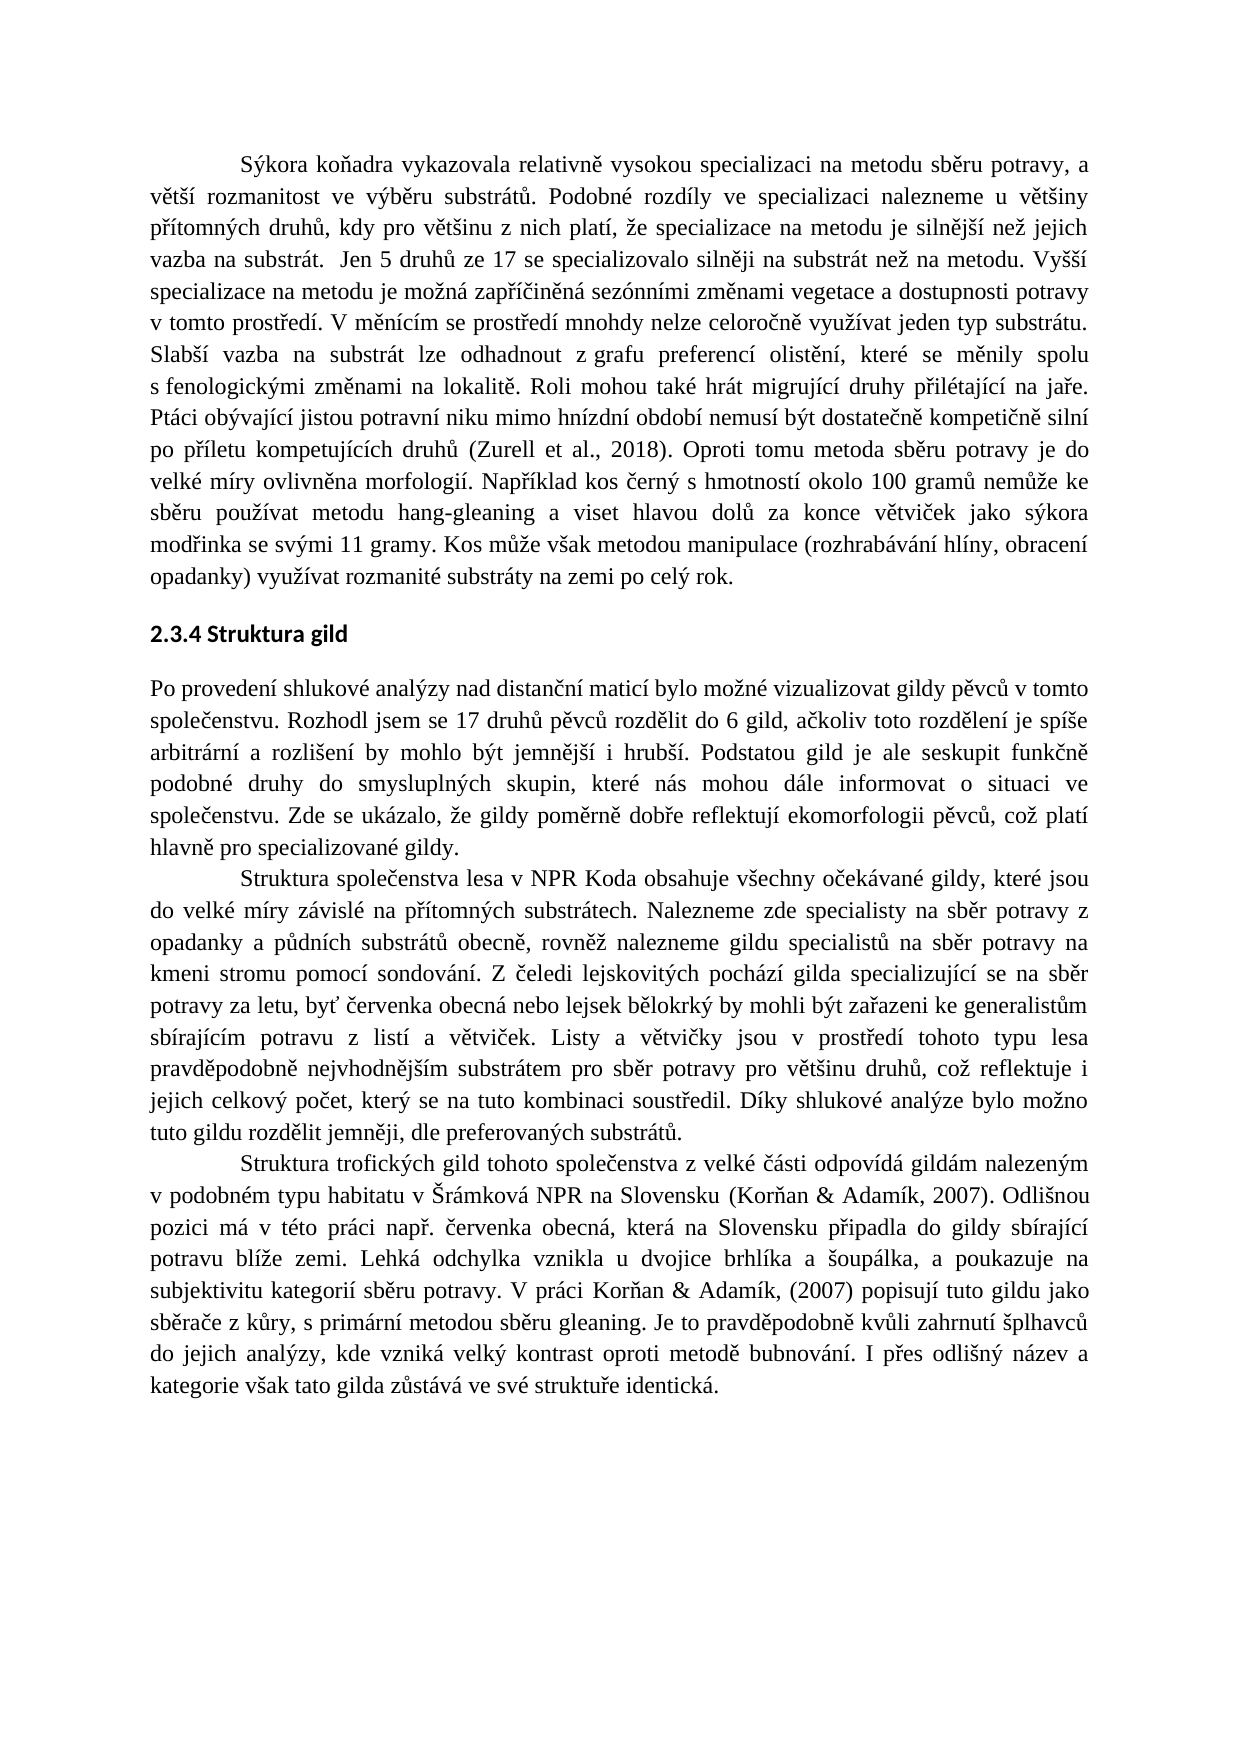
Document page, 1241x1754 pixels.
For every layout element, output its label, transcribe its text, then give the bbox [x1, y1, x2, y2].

text 2.3.4 Struktura gild [150, 618, 1090, 649]
text Po provedení shlukové analýzy nad distanční maticí bylo možné vizualizovat gildy pěvců v tomto společenstvu. Rozhodl jsem se 17 druhů pěvců rozdělit do 6 gild, ačkoliv toto rozdělení je spíše arbitrární a rozlišení by mohlo být jemnější i hrubší. Podstatou gild je ale seskupit funkčně podobné druhy do smysluplných skupin, které nás mohou dále informovat o situaci ve společenstvu. Zde se ukázalo, že gildy poměrně dobře reflektují ekomorfologii pěvců, což platí hlavně pro specializované gildy. [150, 674, 1090, 860]
text Sýkora koňadra vykazovala relativně vysokou specializaci na metodu sběru potravy, a větší rozmanitost ve výběru substrátů. Podobné rozdíly ve specializaci nalezneme u většiny přítomných druhů, kdy pro většinu z nich platí, že specializace na metodu je silnější než jejich vazba na substrát. Jen 5 druhů ze 17 se specializovalo silněji na substrát než na metodu. Vyšší specializace na metodu je možná zapříčiněná sezónními změnami vegetace a dostupnosti potravy v tomto prostředí. V měnícím se prostředí mnohdy nelze celoročně využívat jeden typ substrátu. Slabší vazba na substrát lze odhadnout z grafu preferencí olistění, které se měnily spolu s fenologickými změnami na lokalitě. Roli mohou také hrát migrující druhy přilétající na jaře. Ptáci obývající jistou potravní niku mimo hnízdní období nemusí být dostatečně kompetičně silní po příletu kompetujících druhů (Zurell et al., 2018). Oproti tomu metoda sběru potravy je do velké míry ovlivněna morfologií. Například kos černý s hmotností okolo 100 gramů nemůže ke sběru používat metodu hang-gleaning a viset hlavou dolů za konce větviček jako sýkora modřinka se svými 11 gramy. Kos může však metodou manipulace (rozhrabávání hlíny, obracení opadanky) využívat rozmanité substráty na zemi po celý rok. [150, 150, 1090, 589]
text Struktura trofických gild tohoto společenstva z velké části odpovídá gildám nalezeným v podobném typu habitatu v Šrámková NPR na Slovensku (Korňan & Adamík, 2007). Odlišnou pozici má v této práci např. červenka obecná, která na Slovensku připadla do gildy sbírající potravu blíže zemi. Lehká odchylka vznikla u dvojice brhlíka a šoupálka, a poukazuje na subjektivitu kategorií sběru potravy. V práci Korňan & Adamík, (2007) popisují tuto gildu jako sběrače z kůry, s primární metodou sběru gleaning. Je to pravděpodobně kvůli zahrnutí šplhavců do jejich analýzy, kde vzniká velký kontrast oproti metodě bubnování. I přes odlišný název a kategorie však tato gilda zůstává ve své struktuře identická. [150, 1149, 1090, 1398]
text Struktura společenstva lesa v NPR Koda obsahuje všechny očekávané gildy, které jsou do velké míry závislé na přítomných substrátech. Nalezneme zde specialisty na sběr potravy z opadanky a půdních substrátů obecně, rovněž nalezneme gildu specialistů na sběr potravy na kmeni stromu pomocí sondování. Z čeledi lejskovitých pochází gilda specializující se na sběr potravy za letu, byť červenka obecná nebo lejsek bělokrký by mohli být zařazeni ke generalistům sbírajícím potravu z listí a větviček. Listy a větvičky jsou v prostředí tohoto typu lesa pravděpodobně nejvhodnějším substrátem pro sběr potravy pro většinu druhů, což reflektuje i jejich celkový počet, který se na tuto kombinaci soustředil. Díky shlukové analýze bylo možno tuto gildu rozdělit jemněji, dle preferovaných substrátů. [150, 864, 1090, 1145]
